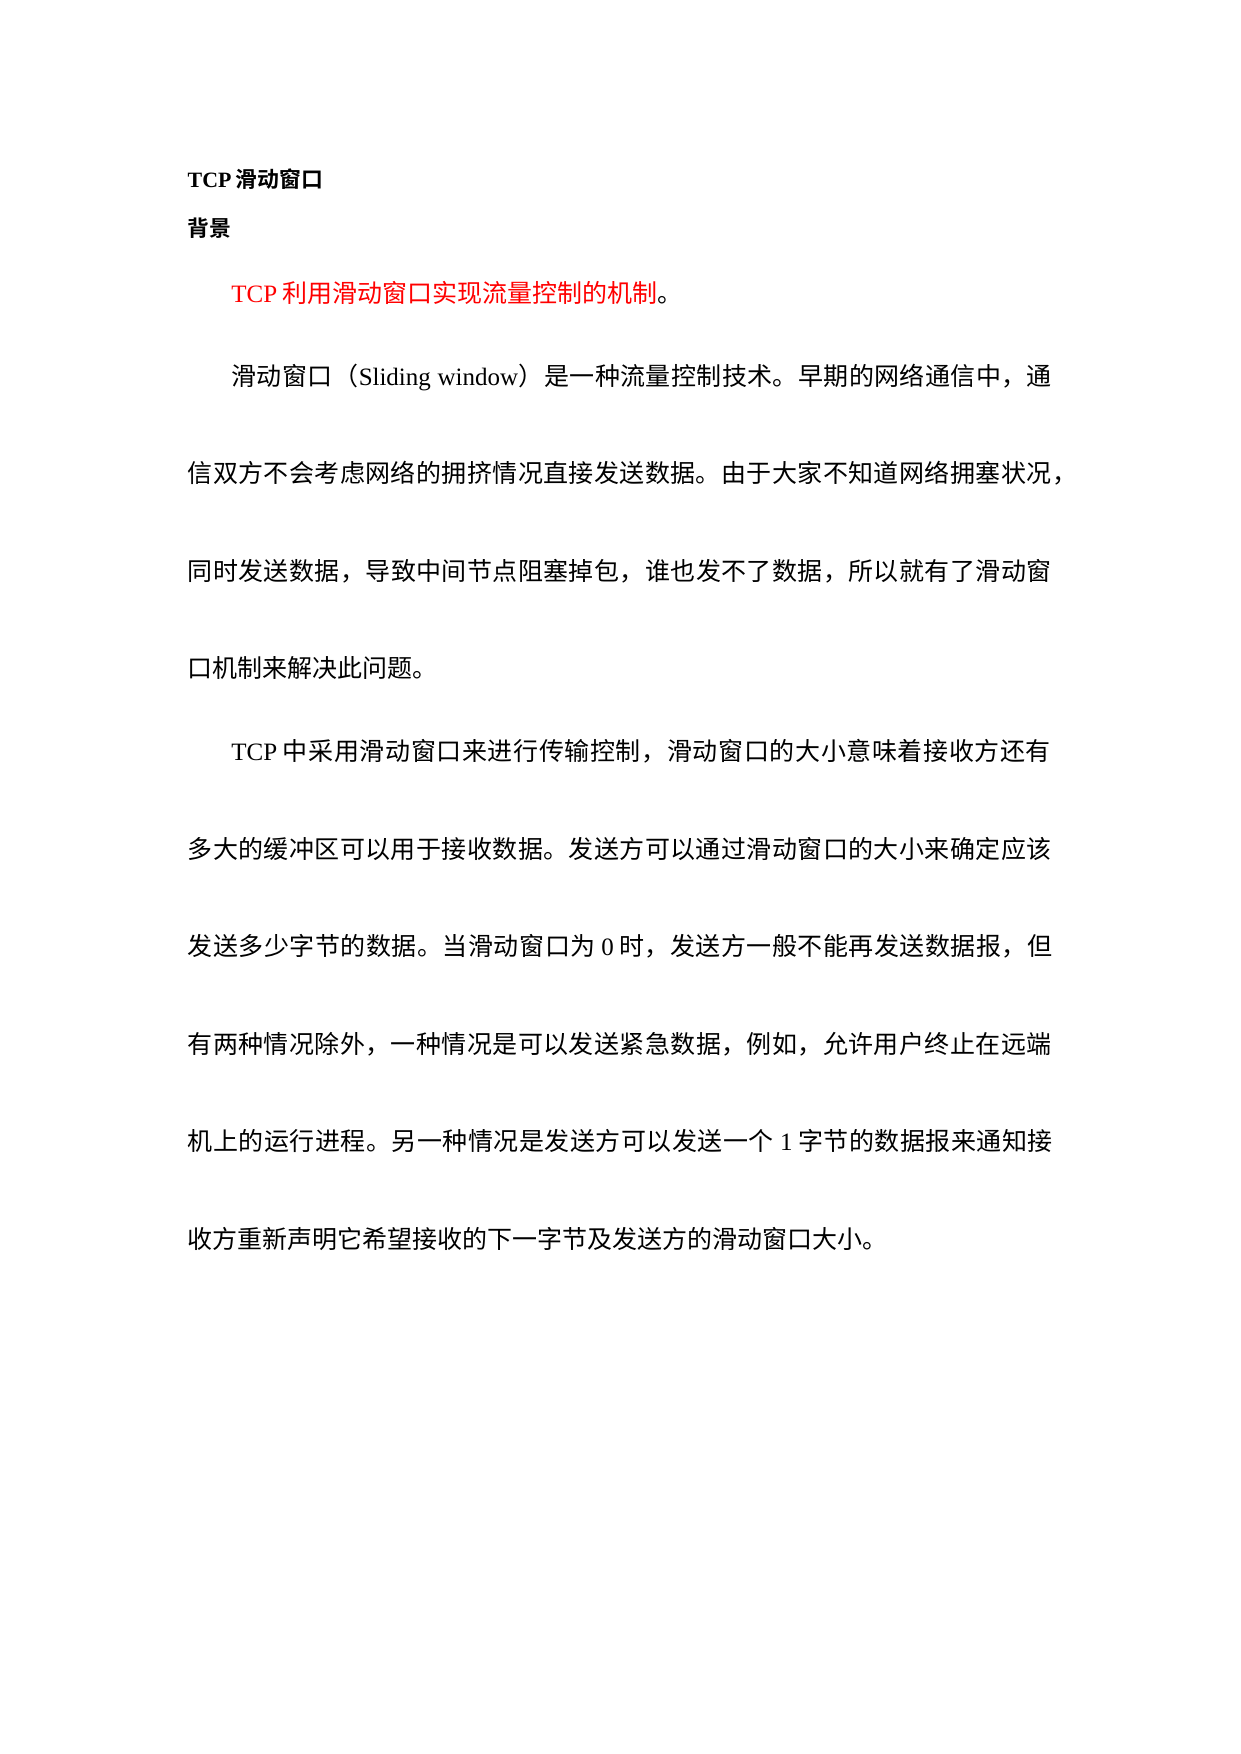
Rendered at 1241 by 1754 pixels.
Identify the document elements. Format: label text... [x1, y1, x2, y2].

text TCP利用滑动窗口实现流量控制的机制。 [187, 259, 1053, 324]
subtitle 背景 [187, 210, 1053, 243]
subtitle TCP滑动窗口 [187, 162, 1053, 194]
text 滑动窗口（Sliding window）是一种流量控制技术。早期的网络通信中，通信双方不会考虑网络的拥挤情况直接发送数据。由于大家不知道网络拥塞状况，同时发送数据，导致中间节点阻塞掉包，谁也发不了数据，所以就有了滑动窗口机制来解决此问题。 [187, 342, 1053, 699]
text TCP中采用滑动窗口来进行传输控制，滑动窗口的大小意味着接收方还有多大的缓冲区可以用于接收数据。发送方可以通过滑动窗口的大小来确定应该发送多少字节的数据。当滑动窗口为0时，发送方一般不能再发送数据报，但有两种情况除外，一种情况是可以发送紧急数据，例如，允许用户终止在远端机上的运行进程。另一种情况是发送方可以发送一个1字节的数据报来通知接收方重新声明它希望接收的下一字节及发送方的滑动窗口大小。 [187, 717, 1053, 1270]
